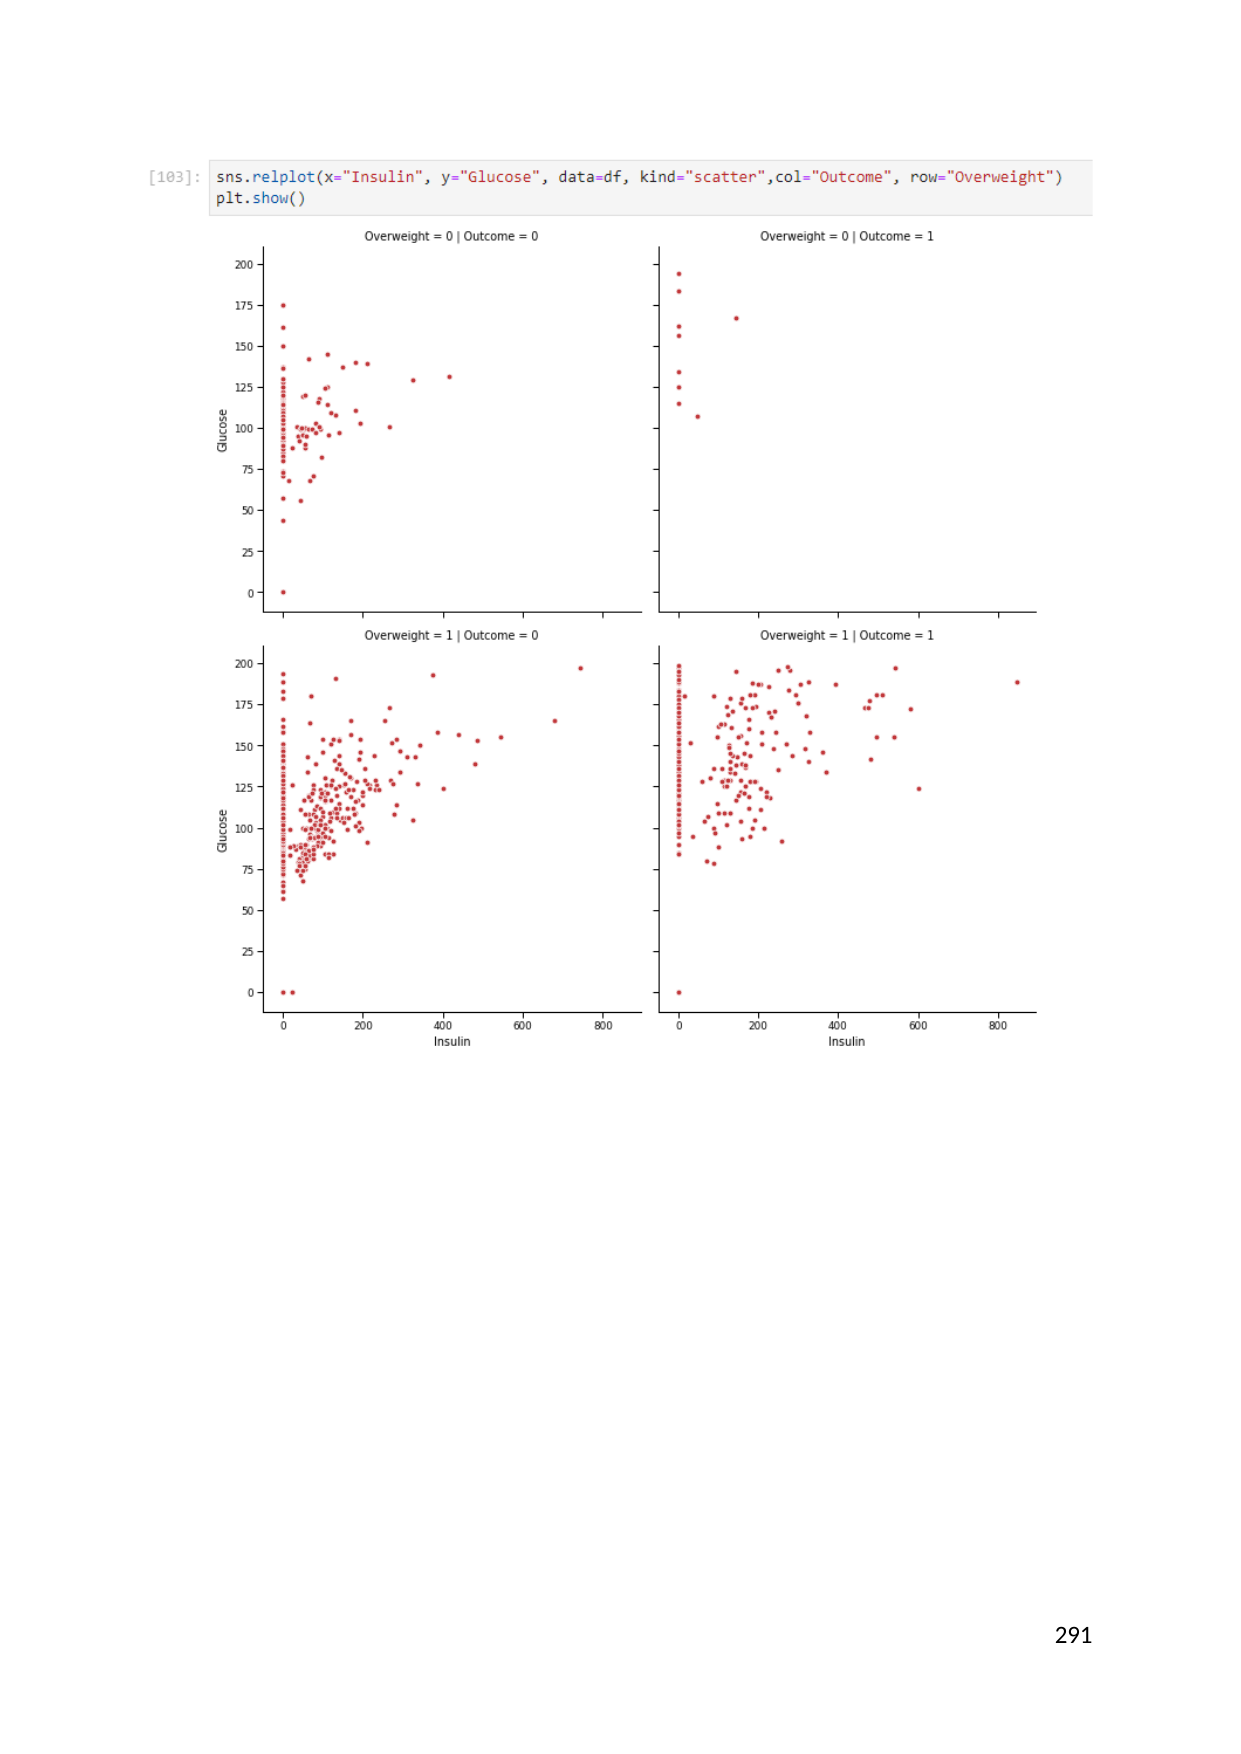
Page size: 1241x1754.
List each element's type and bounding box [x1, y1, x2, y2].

picture [147, 147, 1093, 1067]
